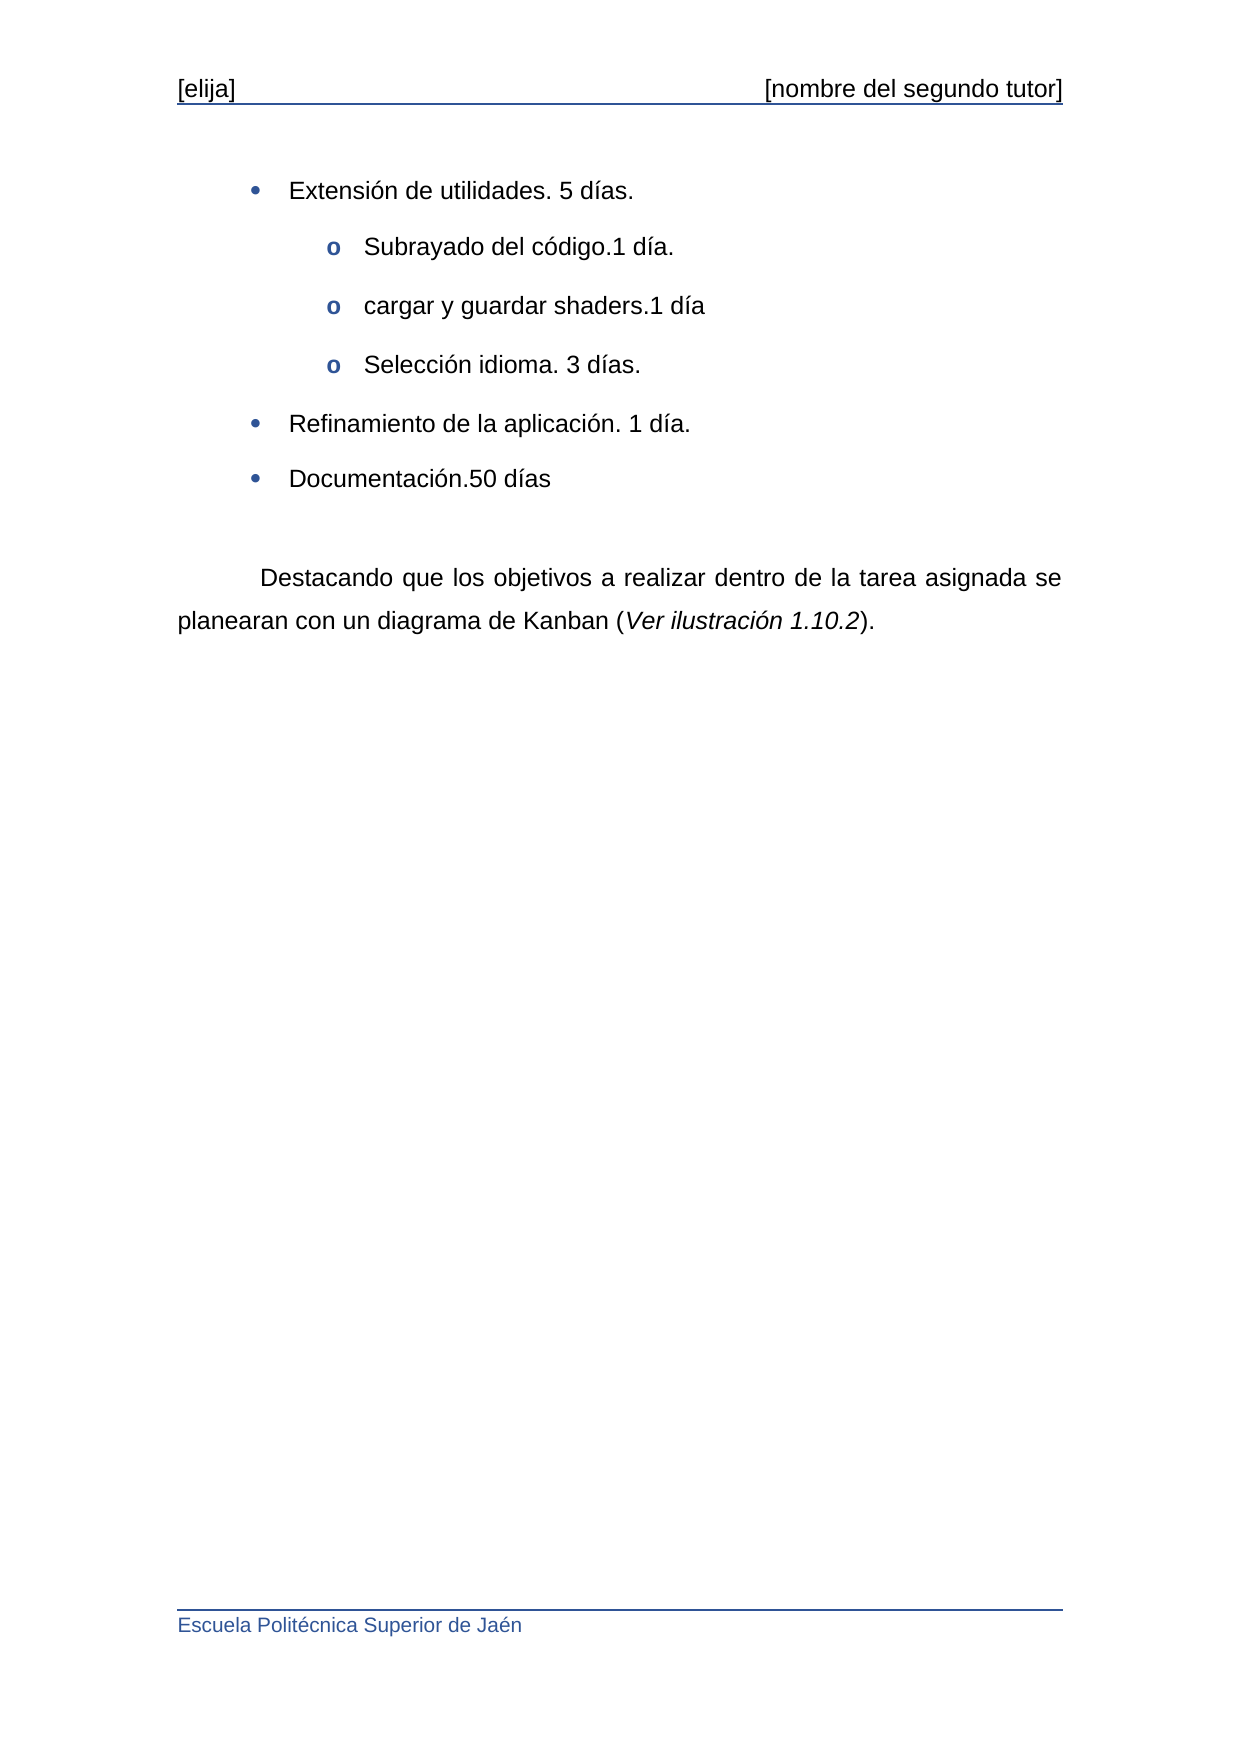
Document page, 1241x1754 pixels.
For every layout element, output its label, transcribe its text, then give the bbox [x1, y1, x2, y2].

text Destacando que los objetivos a realizar dentro de la tarea asignada se planearan con un diagrama de Kanban (Ver ilustración 1.10.2). [177, 563, 1063, 635]
list Subrayado del código.1 día. [326, 232, 1063, 263]
list cargar y guardar shaders.1 día [326, 291, 1063, 322]
list Refinamiento de la aplicación. 1 día. [251, 409, 1063, 437]
list Documentación.50 días [251, 464, 1063, 493]
list Selección idioma. 3 días. [326, 350, 1063, 381]
list Extensión de utilidades. 5 días. [251, 176, 1063, 205]
